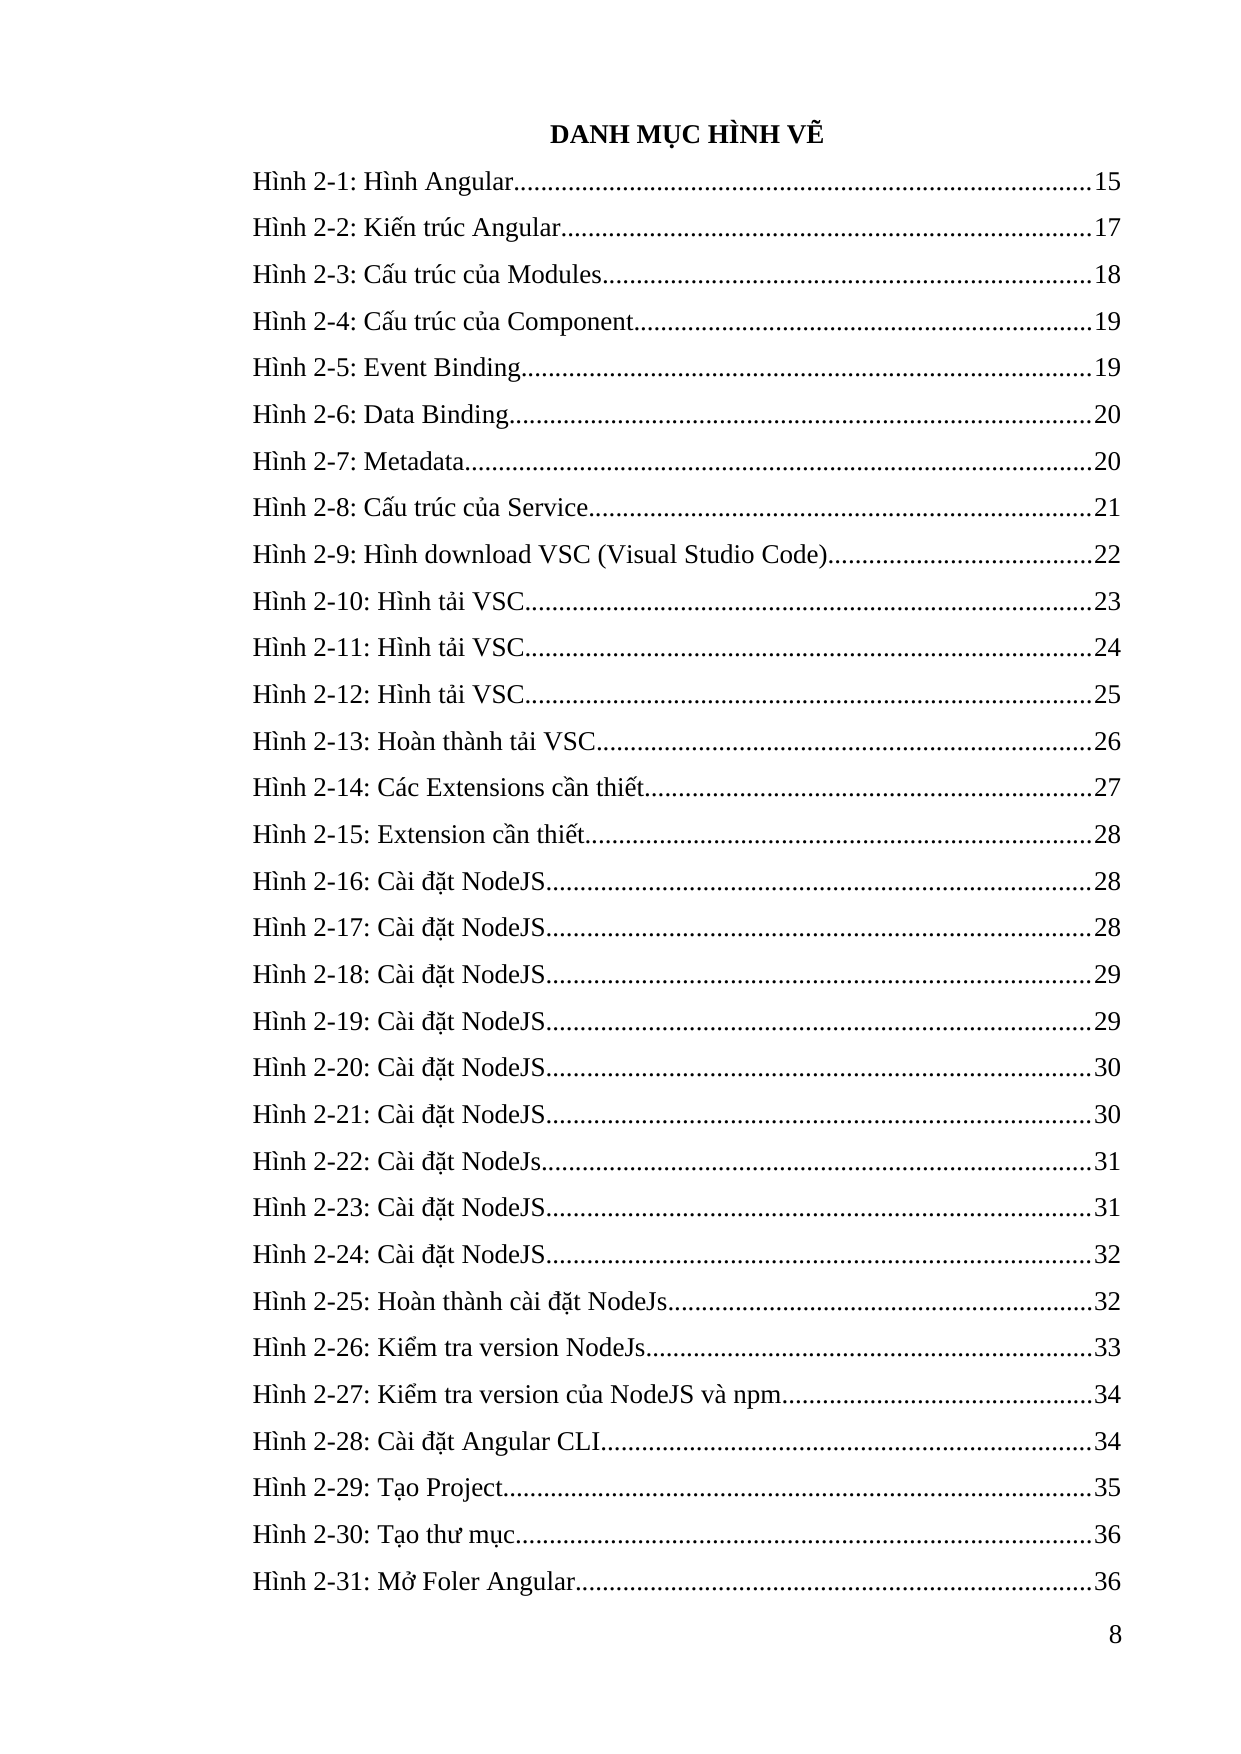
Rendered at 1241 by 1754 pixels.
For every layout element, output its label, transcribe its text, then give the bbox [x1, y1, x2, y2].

text Hình 2-24: Cài đặt NodeJS 32 [177, 1238, 1122, 1269]
text Hình 2-8: Cấu trúc của Service 21 [177, 491, 1122, 523]
text Hình 2-9: Hình download VSC (Visual Studio Code) 22 [177, 538, 1122, 569]
text Hình 2-6: Data Binding 20 [177, 398, 1122, 429]
text Hình 2-20: Cài đặt NodeJS 30 [177, 1051, 1122, 1083]
text Hình 2-30: Tạo thư mục 36 [177, 1518, 1122, 1549]
text Hình 2-7: Metadata 20 [177, 445, 1122, 476]
text Hình 2-15: Extension cần thiết 28 [177, 818, 1122, 849]
text Hình 2-22: Cài đặt NodeJs 31 [177, 1145, 1122, 1176]
text Hình 2-21: Cài đặt NodeJS 30 [177, 1098, 1122, 1129]
text Hình 2-25: Hoàn thành cài đặt NodeJs 32 [177, 1285, 1122, 1316]
text Hình 2-28: Cài đặt Angular CLI 34 [177, 1425, 1122, 1456]
text Hình 2-29: Tạo Project 35 [177, 1471, 1122, 1503]
text Hình 2-11: Hình tải VSC 24 [177, 631, 1122, 663]
text Hình 2-18: Cài đặt NodeJS 29 [177, 958, 1122, 989]
text DANH MỤC HÌNH VẼ [177, 118, 1122, 149]
text Hình 2-19: Cài đặt NodeJS 29 [177, 1005, 1122, 1036]
text Hình 2-17: Cài đặt NodeJS 28 [177, 911, 1122, 943]
text Hình 2-4: Cấu trúc của Component 19 [177, 305, 1122, 336]
text Hình 2-16: Cài đặt NodeJS 28 [177, 865, 1122, 896]
text Hình 2-26: Kiểm tra version NodeJs 33 [177, 1331, 1122, 1363]
text Hình 2-10: Hình tải VSC 23 [177, 585, 1122, 616]
text Hình 2-3: Cấu trúc của Modules 18 [177, 258, 1122, 289]
text Hình 2-14: Các Extensions cần thiết 27 [177, 771, 1122, 803]
text Hình 2-12: Hình tải VSC 25 [177, 678, 1122, 709]
text Hình 2-31: Mở Foler Angular 36 [177, 1565, 1122, 1596]
text Hình 2-1: Hình Angular 15 [177, 165, 1122, 196]
text Hình 2-23: Cài đặt NodeJS 31 [177, 1191, 1122, 1223]
text Hình 2-13: Hoàn thành tải VSC 26 [177, 725, 1122, 756]
text Hình 2-27: Kiểm tra version của NodeJS và npm 34 [177, 1378, 1122, 1409]
text Hình 2-5: Event Binding 19 [177, 351, 1122, 383]
text Hình 2-2: Kiến trúc Angular 17 [177, 211, 1122, 243]
